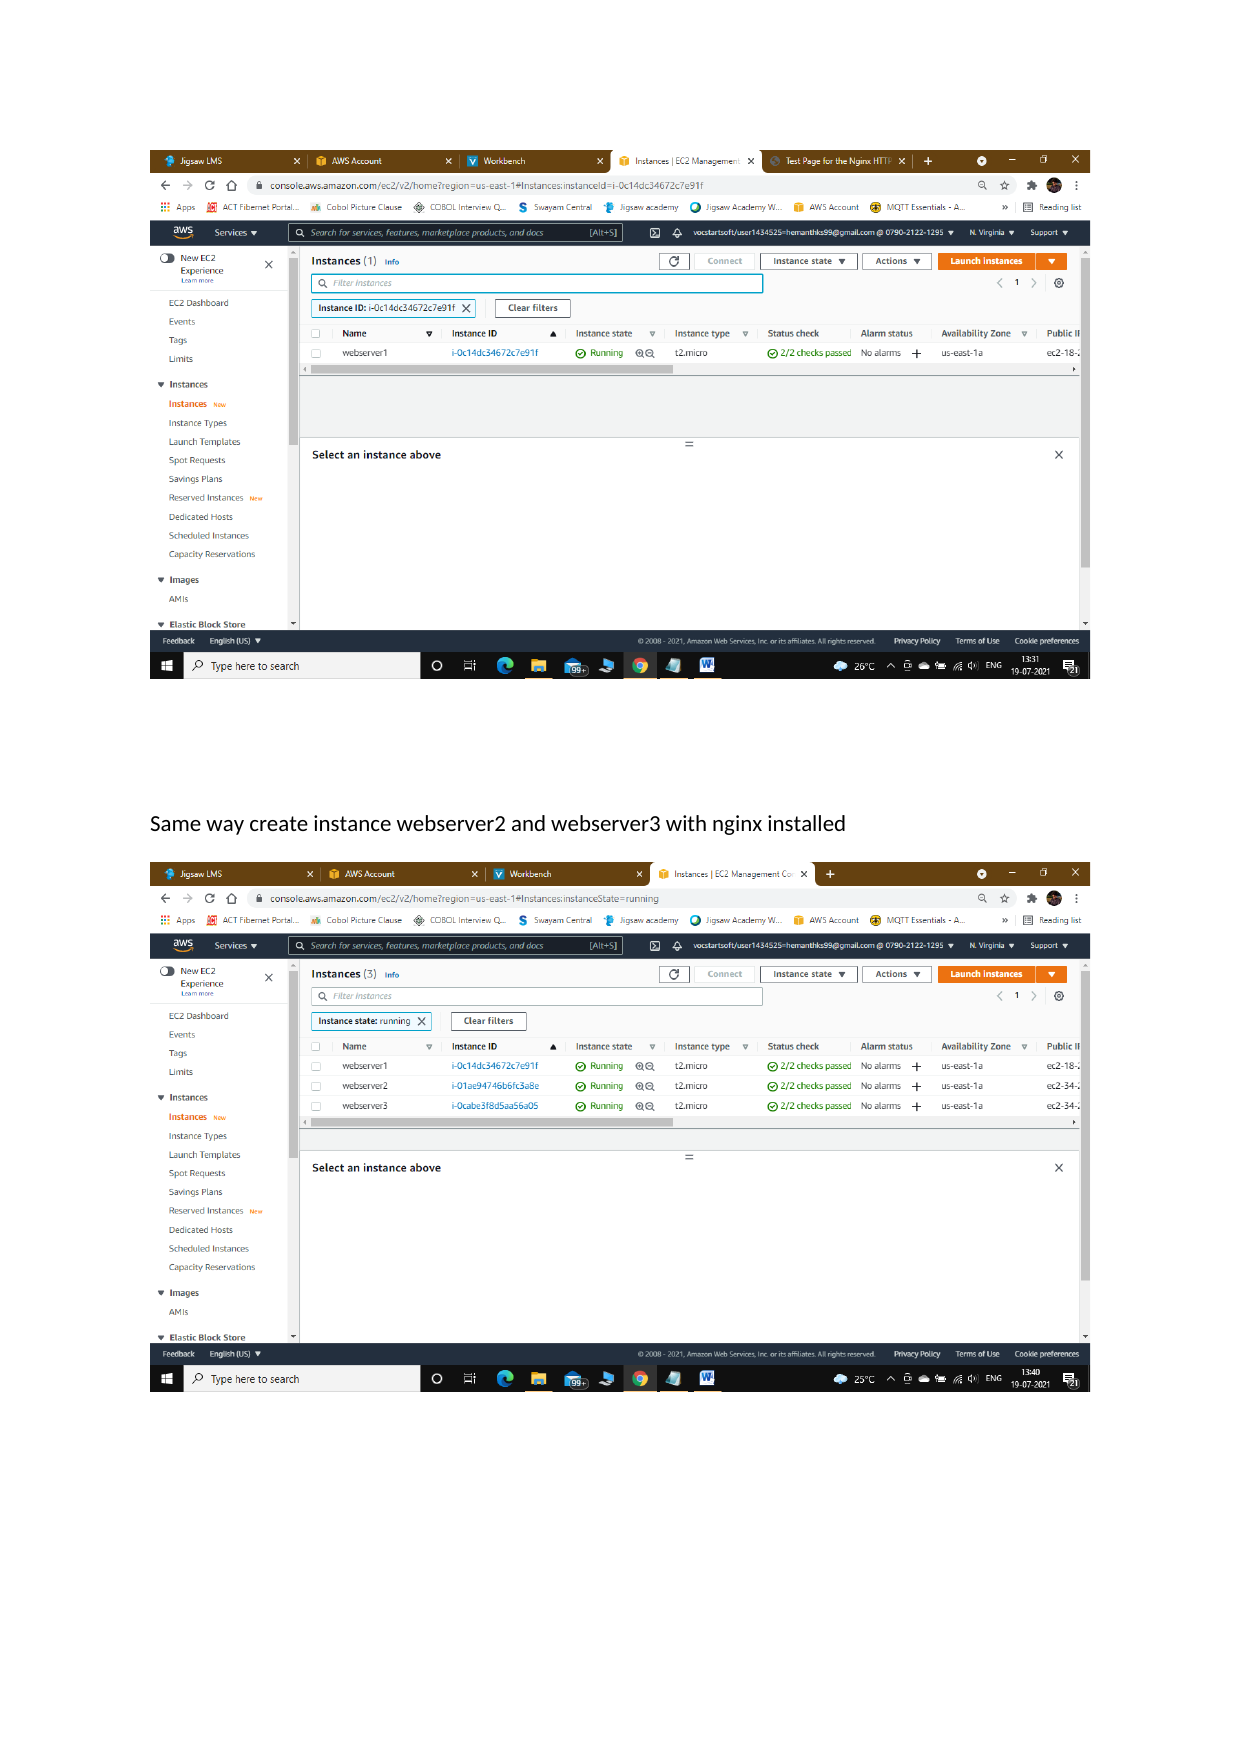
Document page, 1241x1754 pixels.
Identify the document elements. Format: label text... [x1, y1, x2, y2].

picture [150, 862, 1091, 1392]
picture [150, 150, 1091, 679]
text Same way create instance webserver2 and webserver3 with nginx installed [150, 809, 1090, 838]
